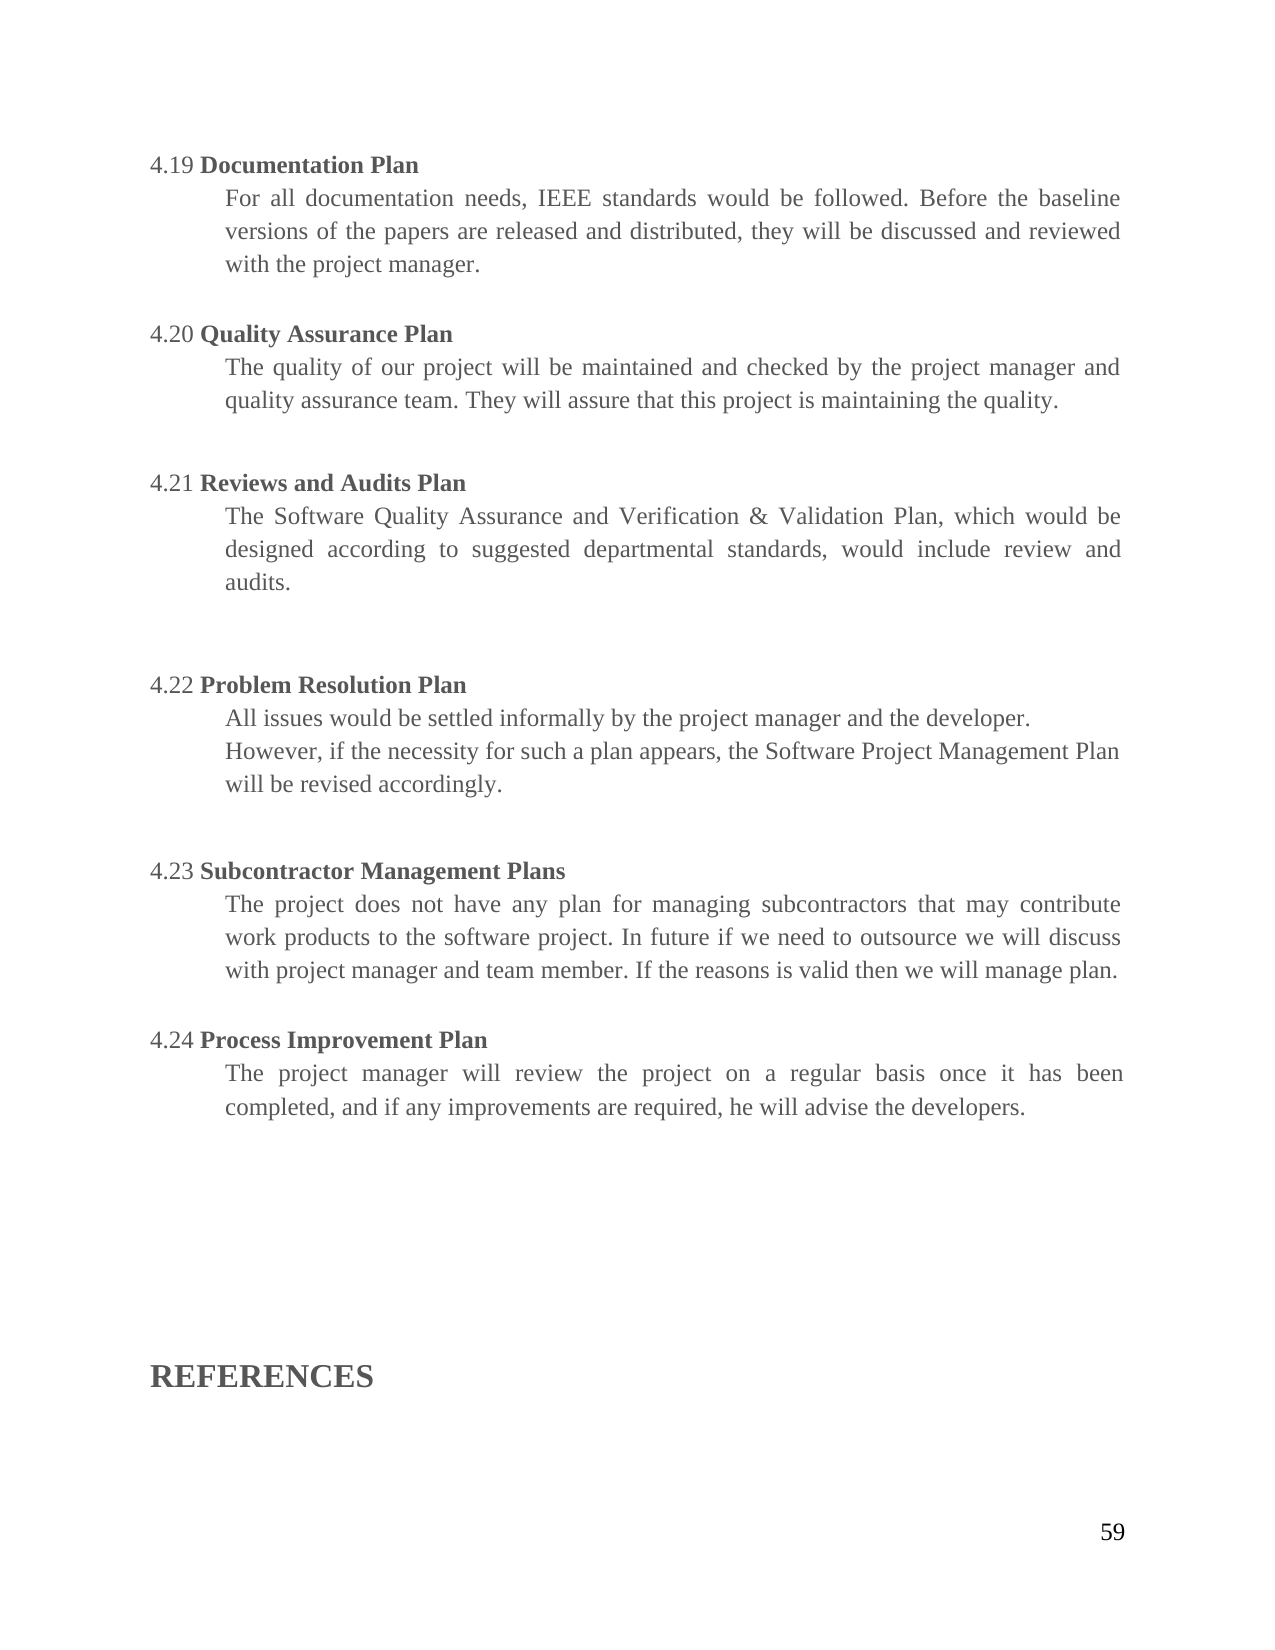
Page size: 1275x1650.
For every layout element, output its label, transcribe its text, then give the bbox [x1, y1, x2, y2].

text The quality of our project will be maintained and checked by the project manager and quality assurance team. They will assure that this project is maintaining the quality. [225, 352, 1122, 414]
text The project does not have any plan for managing subcontractors that may contribute work products to the software project. In future if we need to outsource we will discuss with project manager and team member. If the reasons is valid then we will manage plan. [225, 889, 1122, 984]
text For all documentation needs, IEEE standards would be followed. Before the baseline versions of the papers are released and distributed, they will be discussed and reviewed with the project manager. [225, 183, 1122, 278]
subtitle 4.23 Subcontractor Management Plans [150, 856, 1125, 885]
subtitle 4.21 Reviews and Audits Plan [150, 468, 1125, 497]
subtitle 4.22 Problem Resolution Plan [150, 670, 1125, 699]
text The Software Quality Assurance and Verification & Validation Plan, which would be designed according to suggested departmental standards, would include review and audits. [225, 501, 1122, 596]
text The project manager will review the project on a regular basis once it has been completed, and if any improvements are required, he will advise the developers. [225, 1058, 1125, 1120]
subtitle 4.19 Documentation Plan [150, 150, 1125, 179]
subtitle 4.24 Process Improvement Plan [150, 1026, 1125, 1054]
subtitle REFERENCES [150, 1357, 1125, 1395]
subtitle 4.20 Quality Assurance Plan [150, 319, 1125, 348]
text All issues would be settled informally by the project manager and the developer. However, if the necessity for such a plan appears, the Software Project Management Plan will be revised accordingly. [225, 703, 1125, 798]
